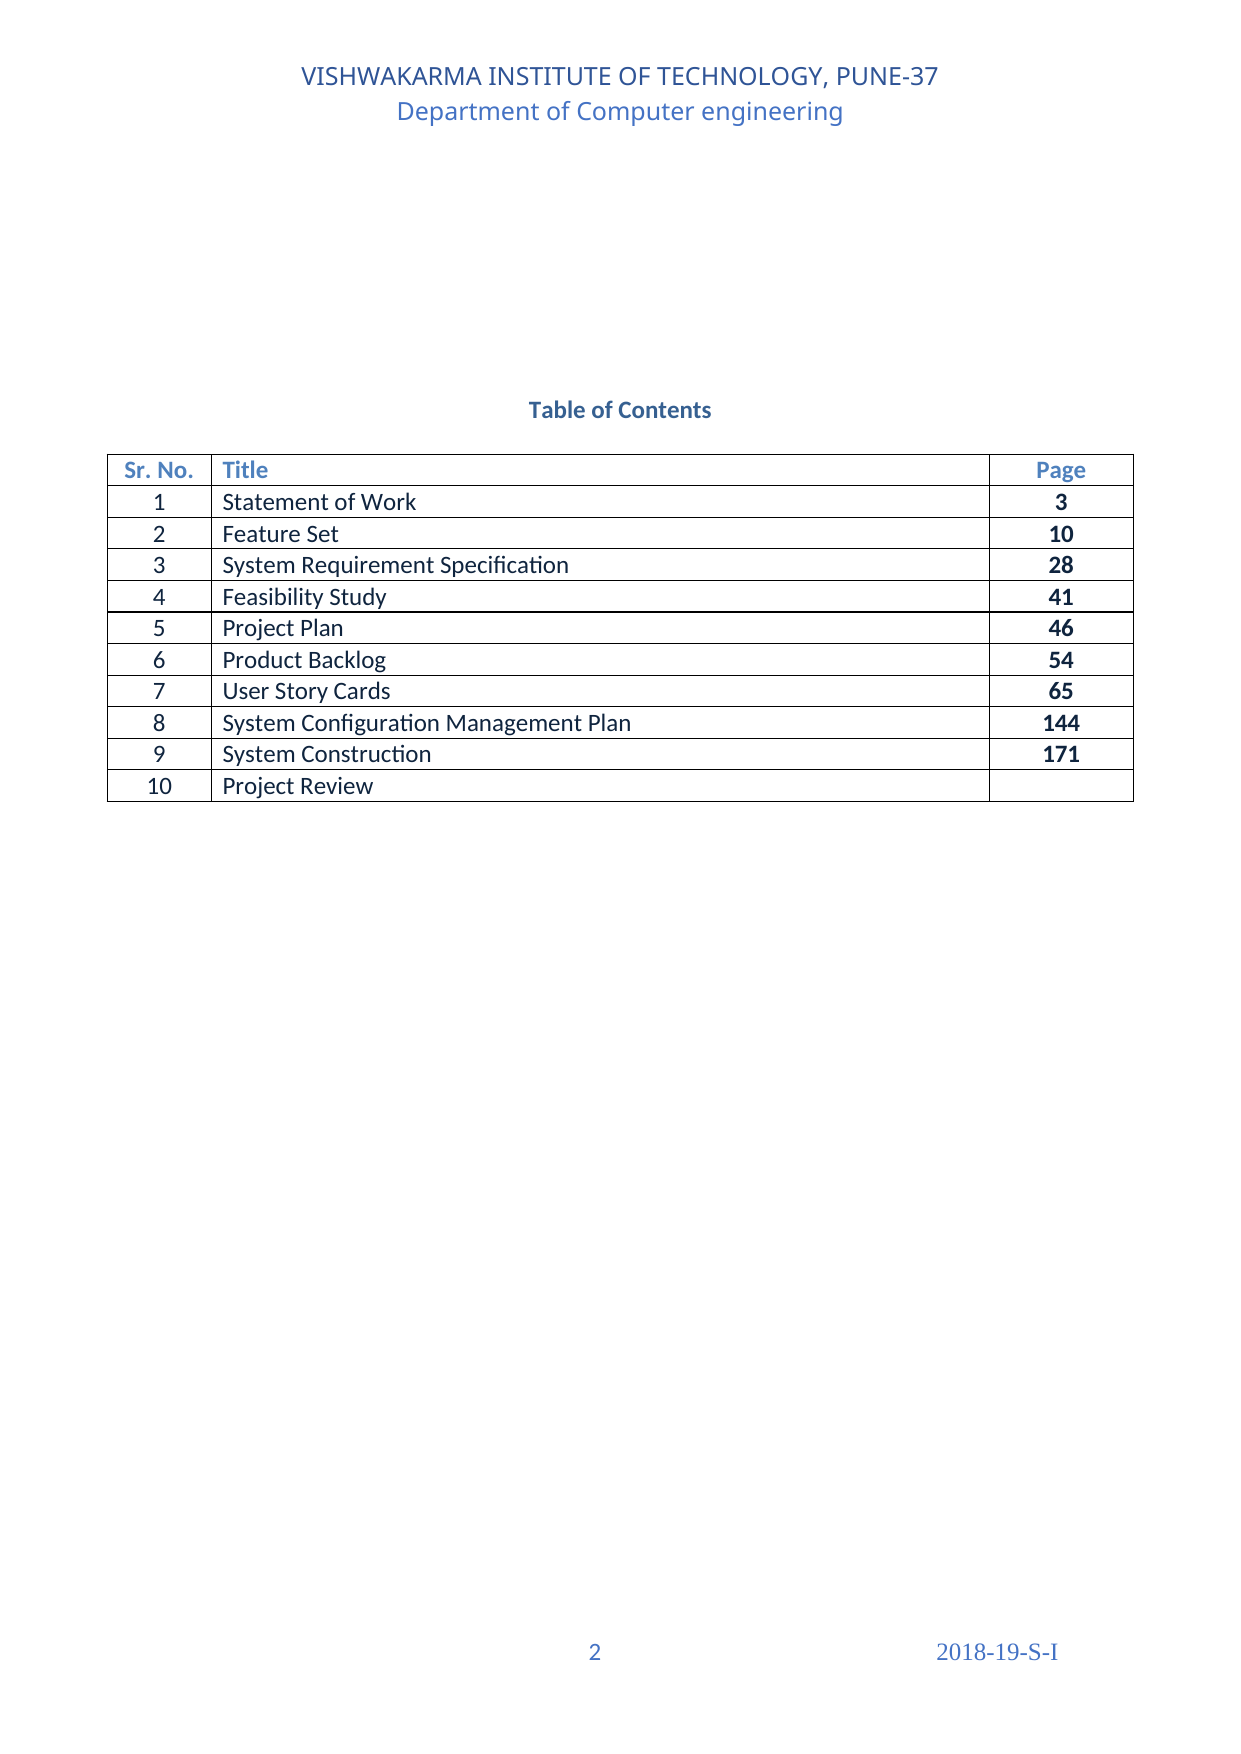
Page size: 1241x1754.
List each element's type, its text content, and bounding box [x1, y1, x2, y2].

table_cell 144 [990, 707, 1133, 738]
table_cell 28 [990, 549, 1133, 580]
table_cell User Story Cards [212, 676, 989, 706]
table_cell 10 [990, 518, 1133, 548]
table_cell 2 [108, 518, 211, 548]
table_cell 10 [108, 770, 211, 801]
table_cell 6 [108, 644, 211, 674]
table_cell 4 [108, 581, 211, 611]
table_cell 3 [990, 486, 1133, 517]
table_cell [990, 770, 1133, 801]
table_cell Statement of Work [212, 486, 989, 517]
table_header Title [212, 455, 989, 485]
table_cell Project Plan [212, 613, 989, 643]
table_cell Feature Set [212, 518, 989, 548]
table_cell System Requirement Specification [212, 549, 989, 580]
table_cell 65 [990, 676, 1133, 706]
table_cell Product Backlog [212, 644, 989, 674]
table_cell 5 [108, 613, 211, 643]
table_header Sr. No. [108, 455, 211, 485]
table_header Page [990, 455, 1133, 485]
table_cell 46 [990, 613, 1133, 643]
table_cell 1 [108, 486, 211, 517]
table_cell 54 [990, 644, 1133, 674]
table_cell 8 [108, 707, 211, 738]
table_cell System Configuration Management Plan [212, 707, 989, 738]
table_cell 41 [990, 581, 1133, 611]
table_cell 3 [108, 549, 211, 580]
table_cell Feasibility Study [212, 581, 989, 611]
table_cell 9 [108, 739, 211, 769]
table_cell 7 [108, 676, 211, 706]
table_cell Project Review [212, 770, 989, 801]
table_cell System Construction [212, 739, 989, 769]
table_cell 171 [990, 739, 1133, 769]
text Table of Contents [118, 394, 1122, 424]
